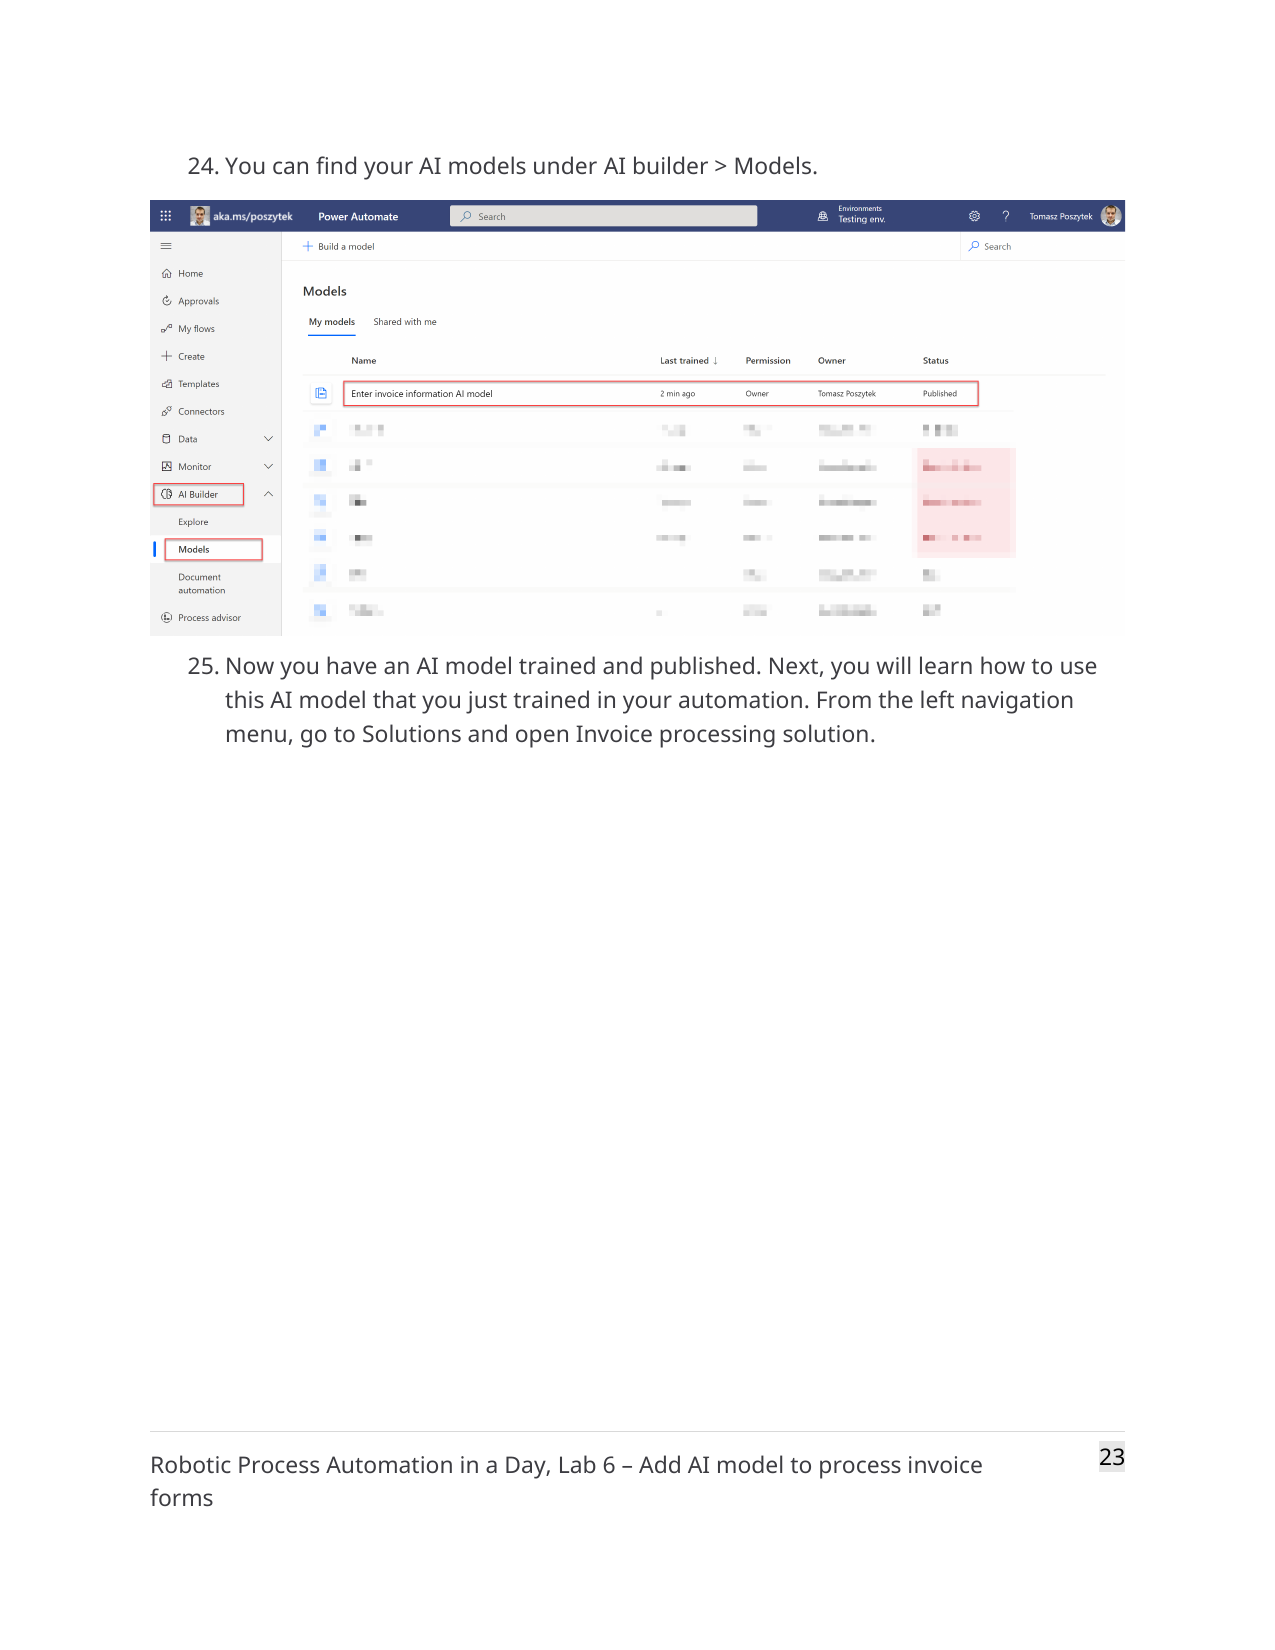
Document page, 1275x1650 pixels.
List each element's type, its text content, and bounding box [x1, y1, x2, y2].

list Now you have an AI model trained and published. Next, you will learn how to use this AI model that you just trained in your automation. From the left navigation menu, go to Solutions and open Invoice processing solution. [187, 650, 1125, 749]
list You can find your AI models under AI builder > Models. [187, 150, 1125, 181]
picture [150, 200, 1125, 636]
